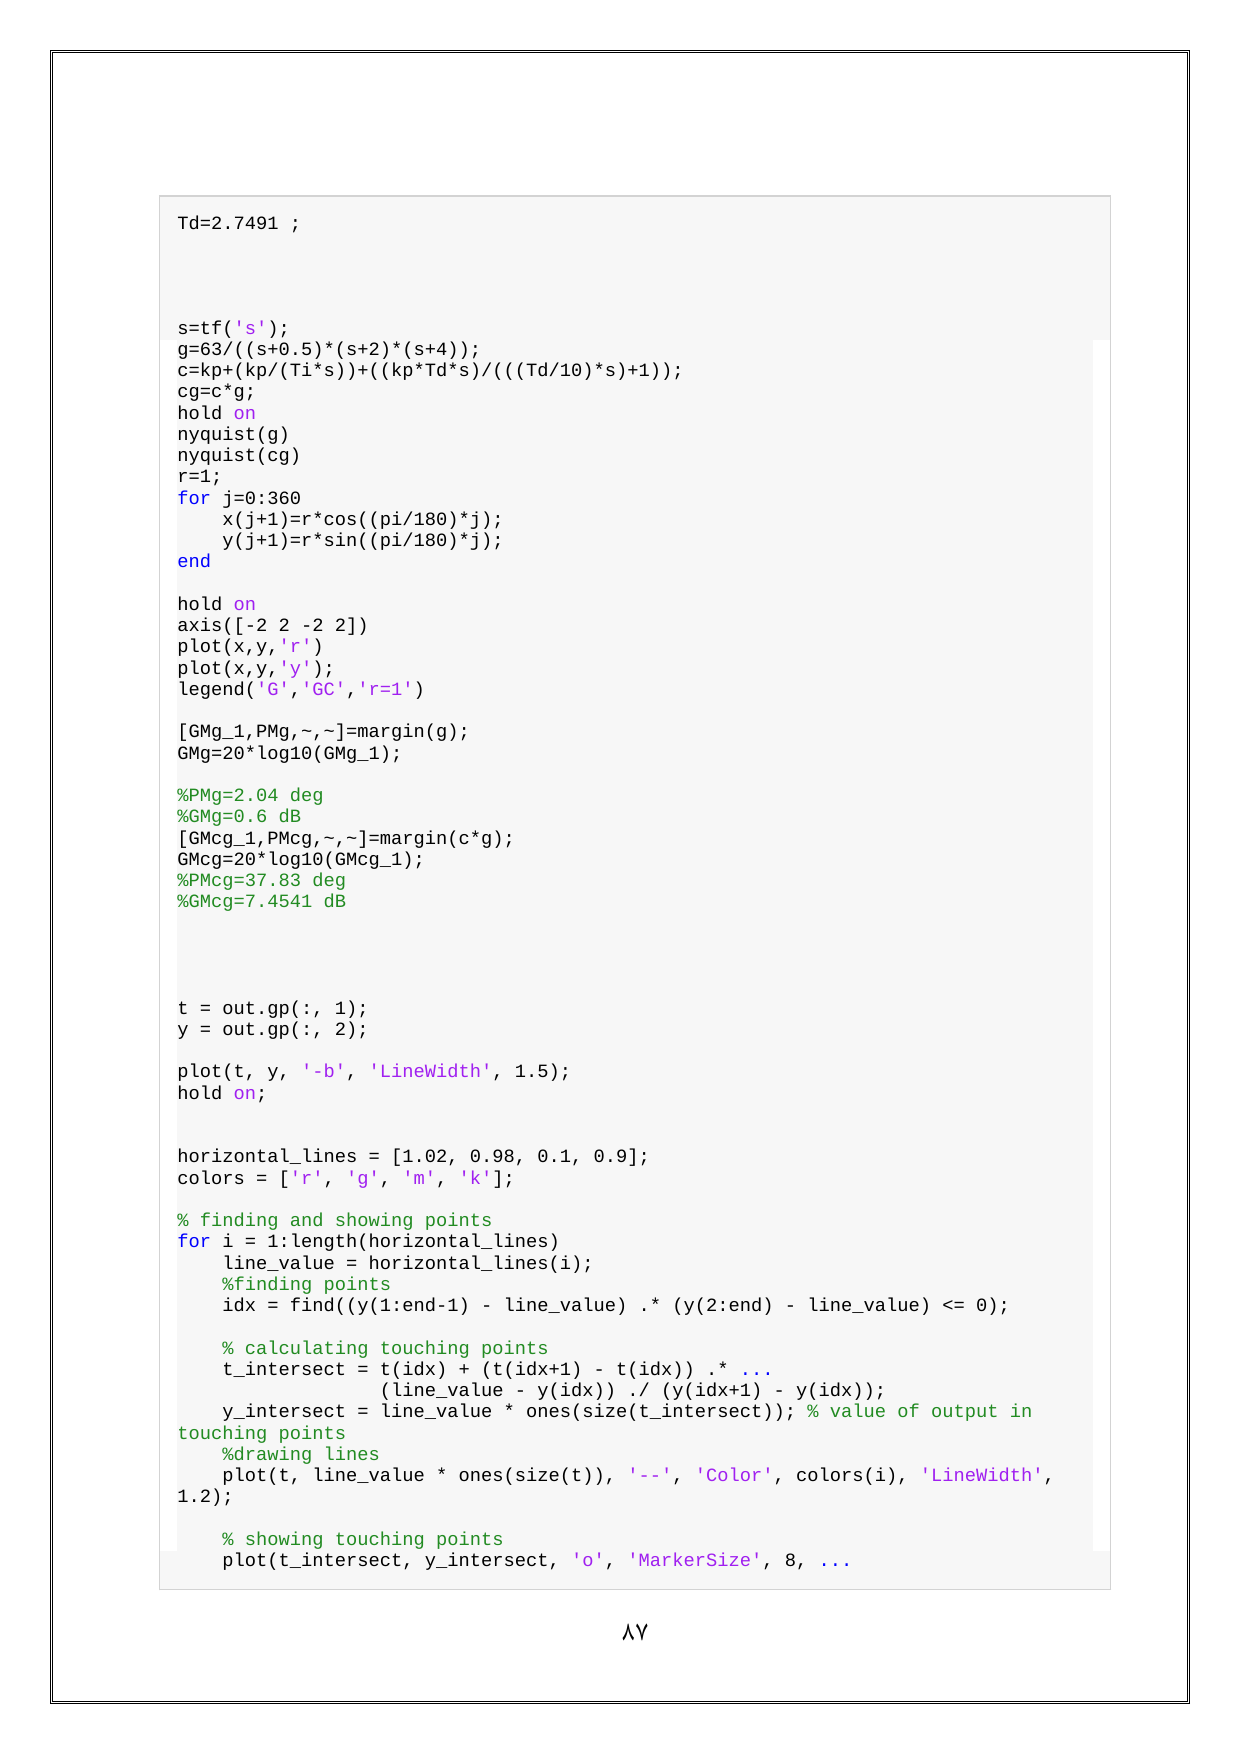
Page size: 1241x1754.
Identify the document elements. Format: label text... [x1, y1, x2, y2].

text for i = 1:length(horizontal_lines) [177, 1232, 1093, 1253]
text horizontal_lines = [1.02, 0.98, 0.1, 0.9]; [177, 1147, 1093, 1168]
text r=1; [177, 467, 1093, 488]
text hold on [177, 403, 1093, 425]
text plot(x,y,'r') [177, 637, 1093, 658]
text Td=2.7491 ; [160, 197, 1110, 235]
text GMg=20*log10(GMg_1); [177, 743, 1093, 765]
text s=tf('s'); [160, 300, 1110, 340]
text %finding points [177, 1275, 1093, 1296]
text GMcg=20*log10(GMcg_1); [177, 850, 1093, 871]
text % finding and showing points [177, 1211, 1093, 1232]
text t_intersect = t(idx) + (t(idx+1) - t(idx)) .* ... [177, 1360, 1093, 1381]
text colors = ['r', 'g', 'm', 'k']; [177, 1168, 1093, 1190]
text % calculating touching points [177, 1338, 1093, 1360]
text [GMg_1,PMg,~,~]=margin(g); [177, 722, 1093, 743]
text plot(x,y,'y'); [177, 658, 1093, 680]
text %GMcg=7.4541 dB [177, 892, 1093, 913]
text nyquist(g) [177, 425, 1093, 446]
text plot(t, y, '-b', 'LineWidth', 1.5); [177, 1062, 1093, 1083]
text axis([-2 2 -2 2]) [177, 616, 1093, 637]
text nyquist(cg) [177, 446, 1093, 467]
text t = out.gp(:, 1); [177, 998, 1093, 1020]
text %PMcg=37.83 deg [177, 871, 1093, 892]
text y(j+1)=r*sin((pi/180)*j); [177, 531, 1093, 552]
text for j=0:360 [177, 488, 1093, 510]
text hold on [177, 595, 1093, 616]
text x(j+1)=r*cos((pi/180)*j); [177, 510, 1093, 531]
text plot(t_intersect, y_intersect, 'o', 'MarkerSize', 8, ... [160, 1533, 1110, 1589]
text %drawing lines [177, 1445, 1093, 1466]
text [GMcg_1,PMcg,~,~]=margin(c*g); [177, 828, 1093, 850]
text legend('G','GC','r=1') [177, 680, 1093, 701]
text y_intersect = line_value * ones(size(t_intersect)); % value of output in touching points [177, 1402, 1093, 1445]
text %GMg=0.6 dB [177, 807, 1093, 828]
text (line_value - y(idx)) ./ (y(idx+1) - y(idx)); [177, 1381, 1093, 1402]
text end [177, 552, 1093, 573]
text plot(t, line_value * ones(size(t)), '--', 'Color', colors(i), 'LineWidth', 1.2); [177, 1466, 1093, 1508]
text line_value = horizontal_lines(i); [177, 1253, 1093, 1275]
text idx = find((y(1:end-1) - line_value) .* (y(2:end) - line_value) <= 0); [177, 1296, 1093, 1317]
text cg=c*g; [177, 382, 1093, 403]
text c=kp+(kp/(Ti*s))+((kp*Td*s)/(((Td/10)*s)+1)); [177, 361, 1093, 382]
text g=63/((s+0.5)*(s+2)*(s+4)); [177, 340, 1093, 361]
text %PMg=2.04 deg [177, 786, 1093, 807]
text y = out.gp(:, 2); [177, 1020, 1093, 1041]
text hold on; [177, 1083, 1093, 1105]
